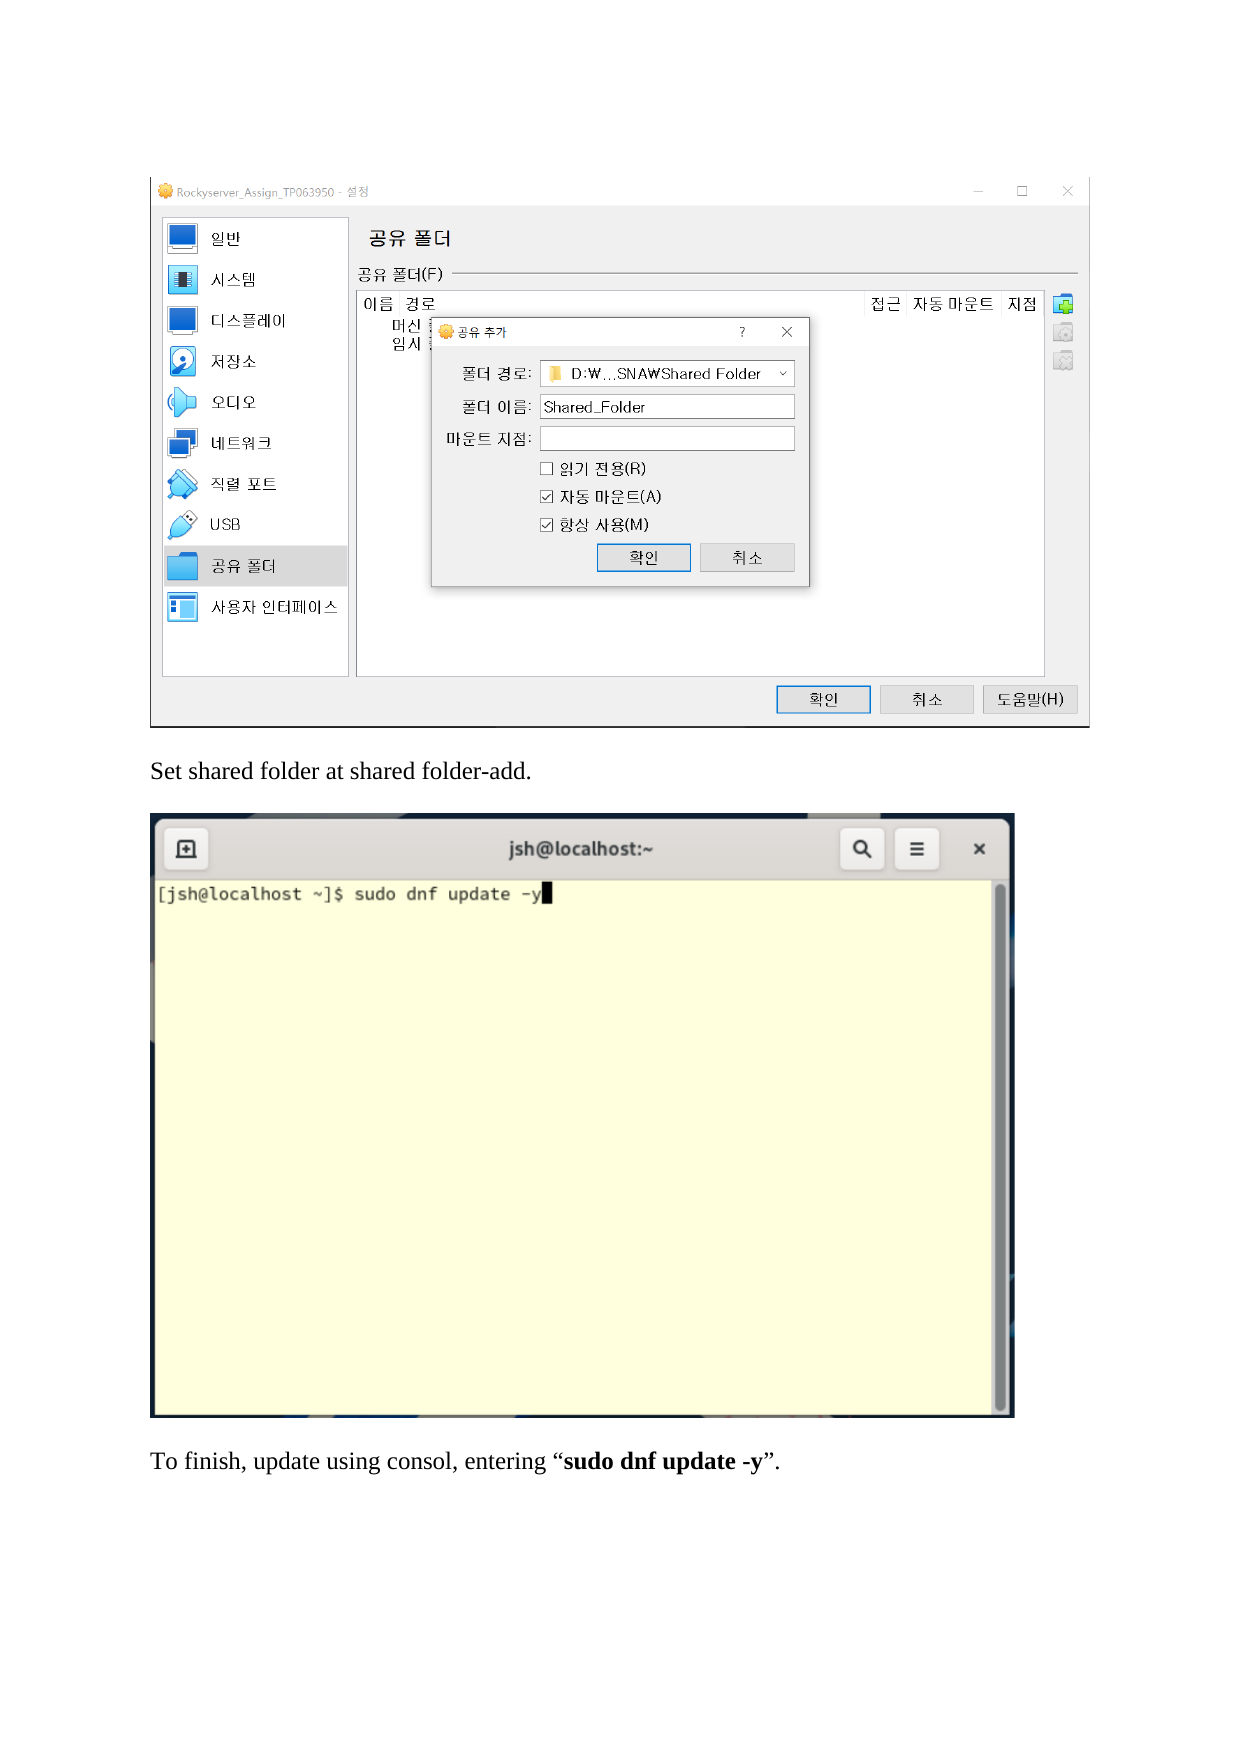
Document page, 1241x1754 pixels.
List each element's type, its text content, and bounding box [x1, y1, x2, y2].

text To finish, update using consol, entering “sudo dnf update -y”. [150, 1446, 1090, 1475]
picture [150, 813, 1015, 1418]
text Set shared folder at shared folder-add. [150, 756, 1090, 785]
picture [150, 177, 1090, 728]
